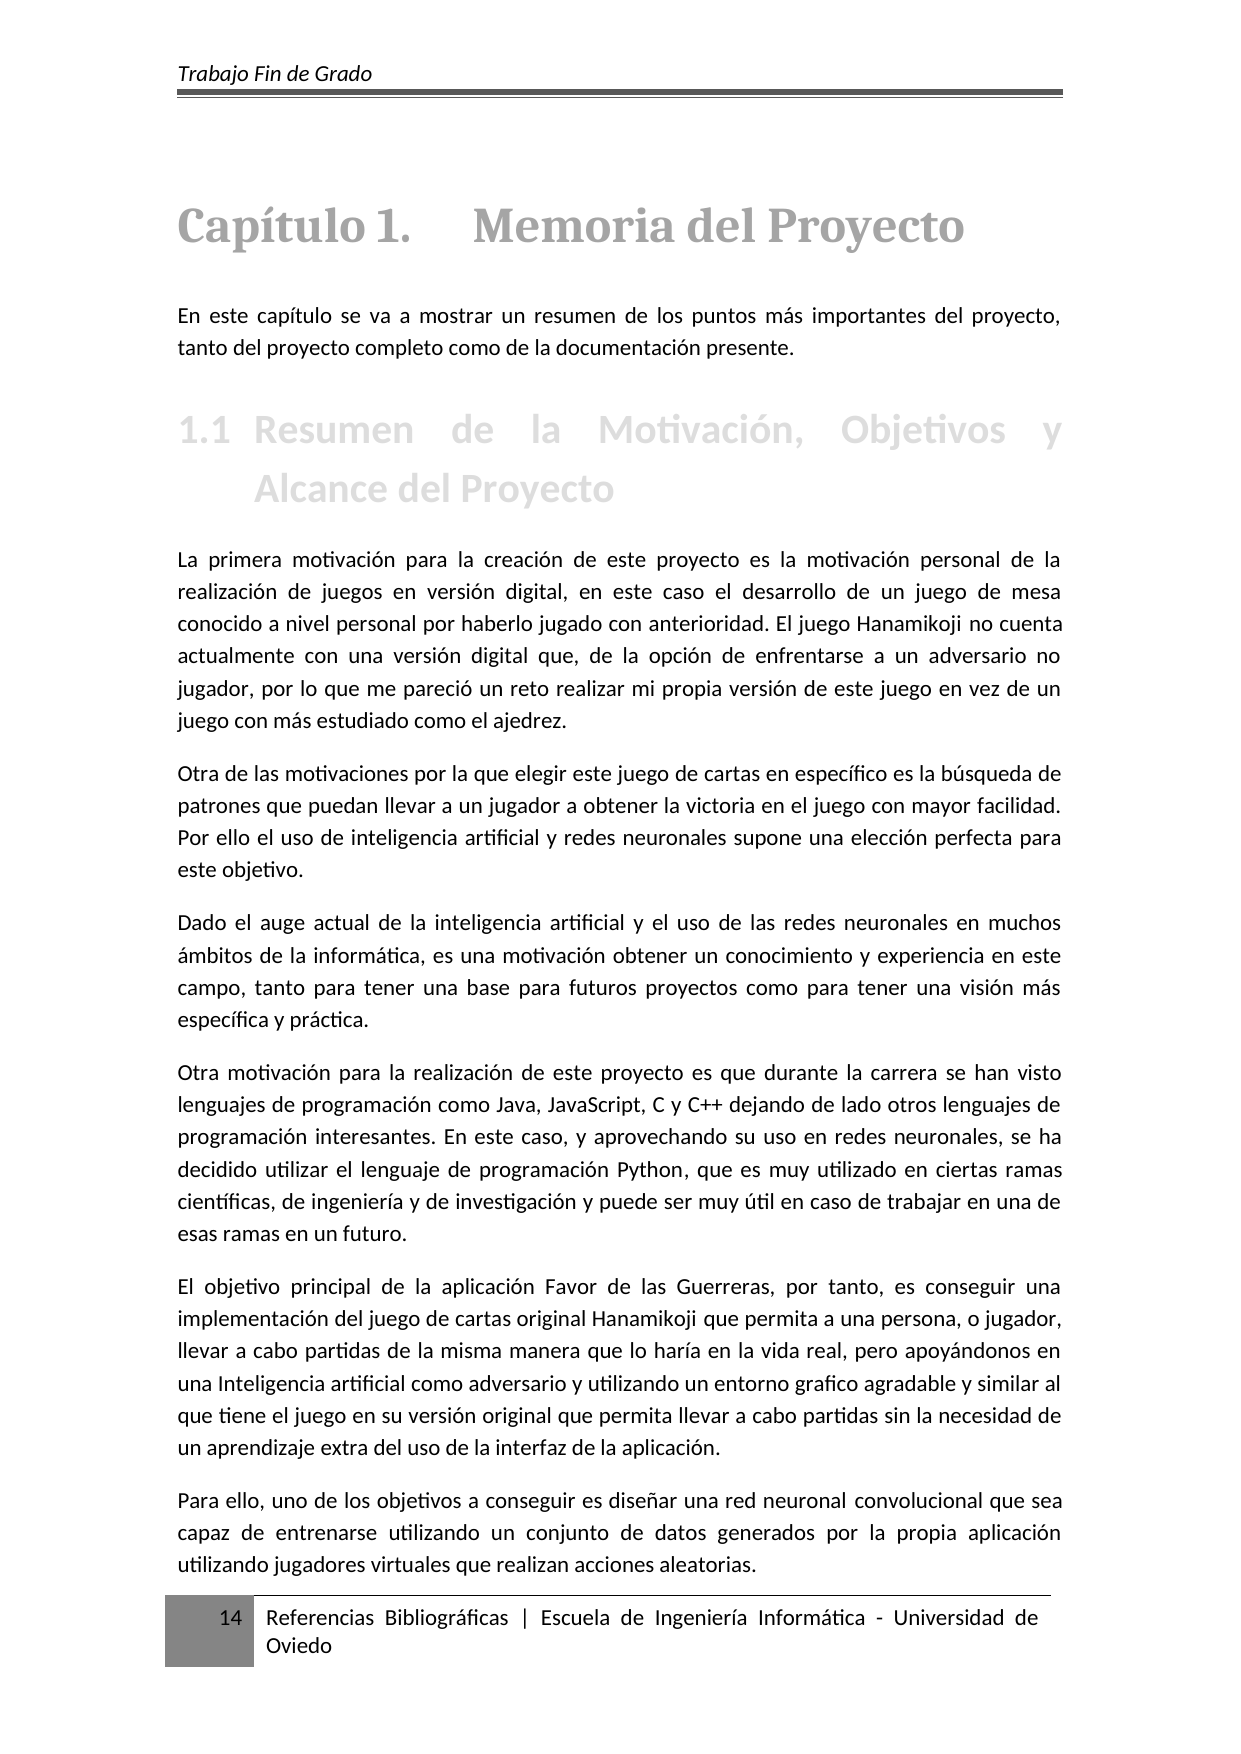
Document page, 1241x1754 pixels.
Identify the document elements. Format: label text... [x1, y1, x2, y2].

text Para ello, uno de los objetivos a conseguir es diseñar una red neuronal convolucional que sea capaz de entrenarse utilizando un conjunto de datos generados por la propia aplicación utilizando jugadores virtuales que realizan acciones aleatorias. [177, 1486, 1063, 1578]
text Otra de las motivaciones por la que elegir este juego de cartas en específico es la búsqueda de patrones que puedan llevar a un jugador a obtener la victoria en el juego con mayor facilidad. Por ello el uso de inteligencia artificial y redes neuronales supone una elección perfecta para este objetivo. [177, 759, 1063, 883]
text En este capítulo se va a mostrar un resumen de los puntos más importantes del proyecto, tanto del proyecto completo como de la documentación presente. [177, 301, 1063, 361]
subtitle Resumen de la Motivación, Objetivos y Alcance del Proyecto [177, 403, 1063, 512]
text Otra motivación para la realización de este proyecto es que durante la carrera se han visto lenguajes de programación como Java, JavaScript, C y C++ dejando de lado otros lenguajes de programación interesantes. En este caso, y aprovechando su uso en redes neuronales, se ha decidido utilizar el lenguaje de programación Python, que es muy utilizado en ciertas ramas científicas, de ingeniería y de investigación y puede ser muy útil en caso de trabajar en una de esas ramas en un futuro. [177, 1058, 1063, 1247]
text El objetivo principal de la aplicación Favor de las Guerreras, por tanto, es conseguir una implementación del juego de cartas original Hanamikoji que permita a una persona, o jugador, llevar a cabo partidas de la misma manera que lo haría en la vida real, pero apoyándonos en una Inteligencia artificial como adversario y utilizando un entorno grafico agradable y similar al que tiene el juego en su versión original que permita llevar a cabo partidas sin la necesidad de un aprendizaje extra del uso de la interfaz de la aplicación. [177, 1272, 1063, 1461]
subtitle Memoria del Proyecto [177, 198, 1063, 255]
text Dado el auge actual de la inteligencia artificial y el uso de las redes neuronales en muchos ámbitos de la informática, es una motivación obtener un conocimiento y experiencia en este campo, tanto para tener una base para futuros proyectos como para tener una visión más específica y práctica. [177, 908, 1063, 1033]
text La primera motivación para la creación de este proyecto es la motivación personal de la realización de juegos en versión digital, en este caso el desarrollo de un juego de mesa conocido a nivel personal por haberlo jugado con anterioridad. El juego Hanamikoji no cuenta actualmente con una versión digital que, de la opción de enfrentarse a un adversario no jugador, por lo que me pareció un reto realizar mi propia versión de este juego en vez de un juego con más estudiado como el ajedrez. [177, 545, 1063, 734]
